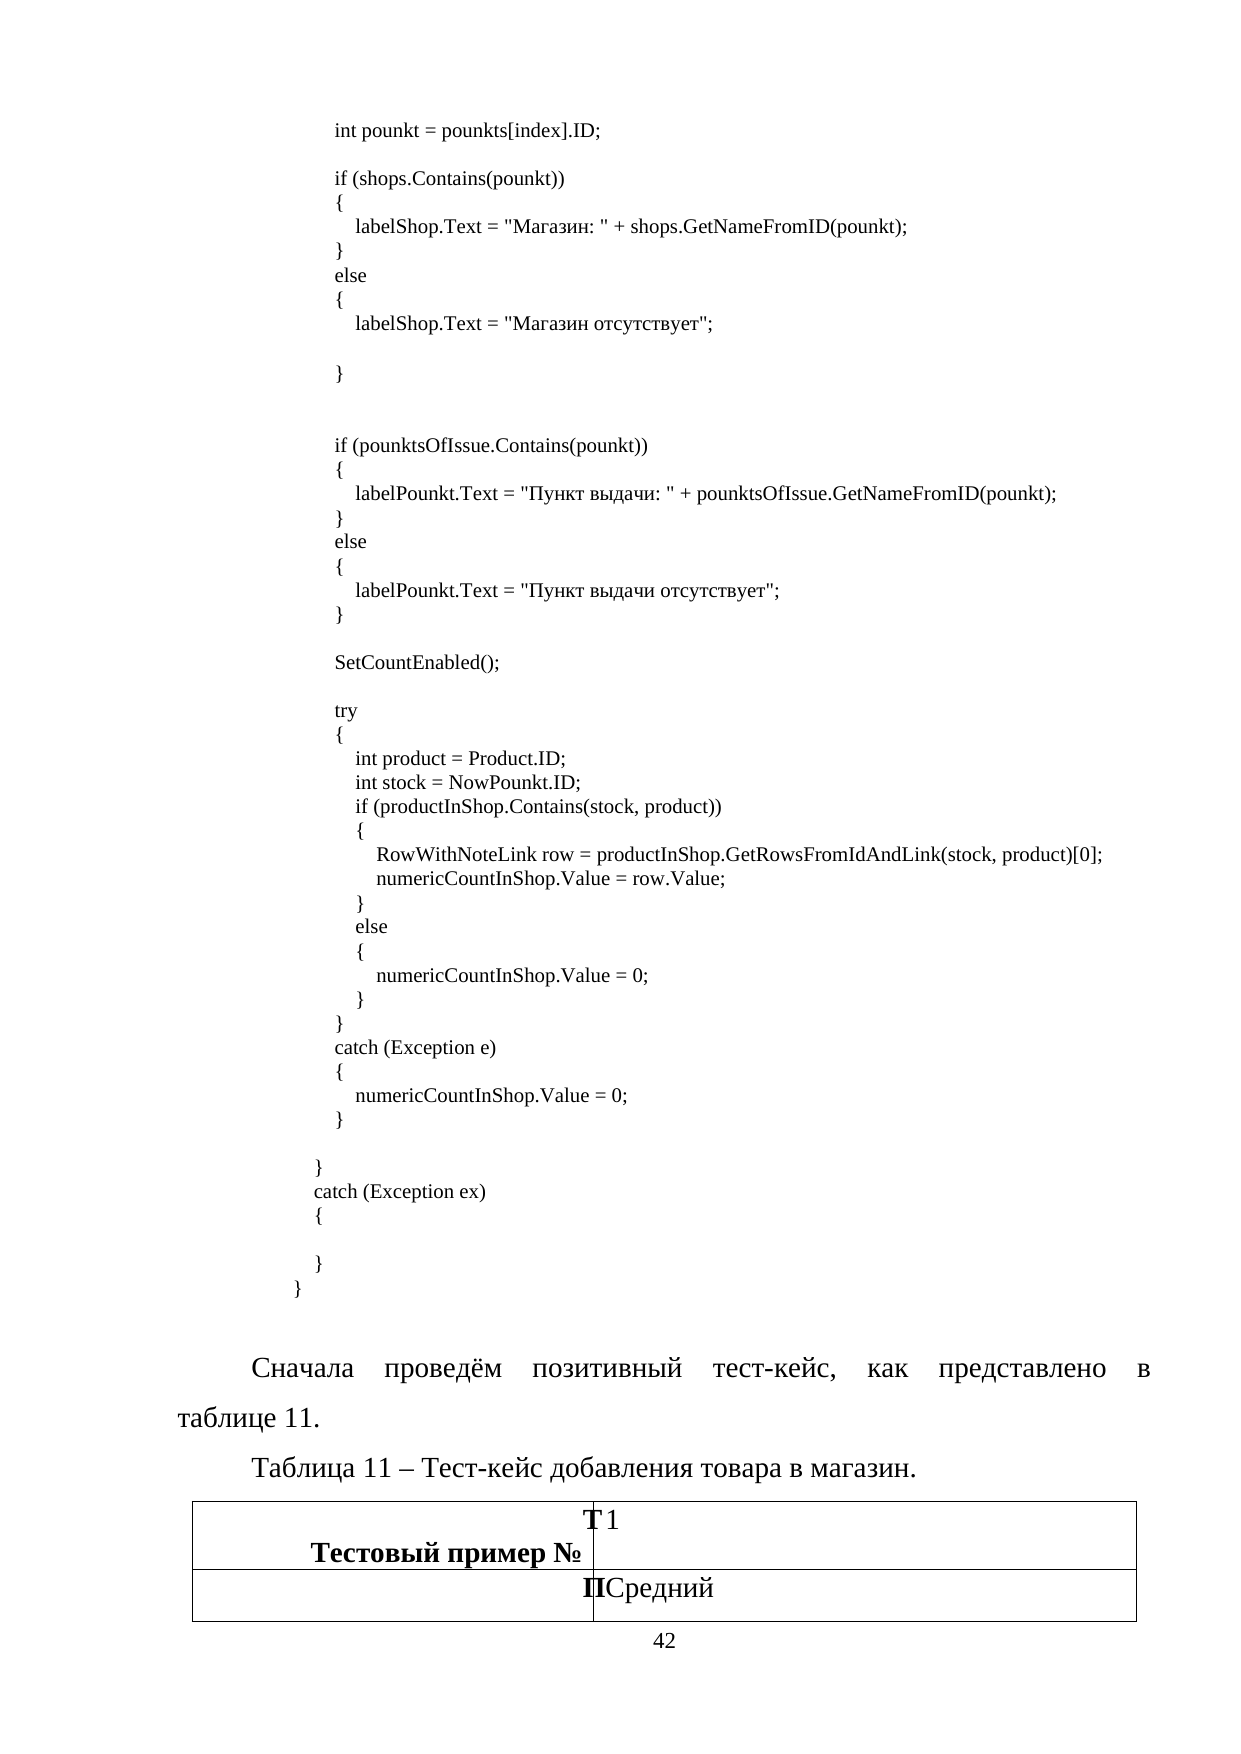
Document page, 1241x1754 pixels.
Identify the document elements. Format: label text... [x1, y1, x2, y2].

text SetCountEnabled(); [177, 650, 1152, 674]
text } [177, 890, 1152, 914]
text { [177, 1059, 1152, 1083]
text labelPounkt.Text = "Пункт выдачи: " + pounktsOfIssue.GetNameFromID(pounkt); [177, 481, 1152, 505]
text if (productInShop.Contains(stock, product)) [177, 794, 1152, 818]
text } [177, 361, 1152, 385]
text } [177, 1107, 1152, 1131]
text { [177, 287, 1152, 311]
text catch (Exception ex) [177, 1179, 1152, 1203]
text RowWithNoteLink row = productInShop.GetRowsFromIdAndLink(stock, product)[0]; [177, 842, 1152, 866]
text { [177, 553, 1152, 578]
text if (pounktsOfIssue.Contains(pounkt)) [177, 433, 1152, 457]
text { [177, 818, 1152, 842]
text } [177, 238, 1152, 262]
text numericCountInShop.Value = row.Value; [177, 866, 1152, 890]
text Сначала проведём позитивный тест-кейс, как представлено в таблице 11. [177, 1350, 1152, 1434]
table_header ТТестовый пример № [193, 1502, 593, 1569]
text } [177, 1155, 1152, 1179]
text catch (Exception e) [177, 1035, 1152, 1059]
text } [177, 1251, 1152, 1275]
text Таблица 11 – Тест-кейс добавления товара в магазин. [177, 1450, 1152, 1484]
text numericCountInShop.Value = 0; [177, 1083, 1152, 1107]
text if (shops.Contains(pounkt)) [177, 166, 1152, 190]
text labelPounkt.Text = "Пункт выдачи отсутствует"; [177, 578, 1152, 602]
text } [177, 1275, 1152, 1299]
text { [177, 1203, 1152, 1227]
text } [177, 505, 1152, 529]
text int product = Product.ID; [177, 746, 1152, 770]
text int stock = NowPounkt.ID; [177, 770, 1152, 794]
text labelShop.Text = "Магазин: " + shops.GetNameFromID(pounkt); [177, 214, 1152, 238]
text { [177, 190, 1152, 214]
text { [177, 457, 1152, 481]
text else [177, 262, 1152, 287]
text } [177, 602, 1152, 626]
text { [177, 722, 1152, 746]
text { [177, 938, 1152, 963]
table_header 1 [594, 1502, 1136, 1569]
table_cell Средний [594, 1570, 1136, 1621]
text labelShop.Text = "Магазин отсутствует"; [177, 311, 1152, 335]
text } [177, 987, 1152, 1011]
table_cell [193, 1570, 593, 1621]
text try [177, 698, 1152, 722]
text numericCountInShop.Value = 0; [177, 963, 1152, 987]
text int pounkt = pounkts[index].ID; [177, 118, 1152, 142]
text else [177, 914, 1152, 938]
text } [177, 1011, 1152, 1035]
text else [177, 529, 1152, 553]
